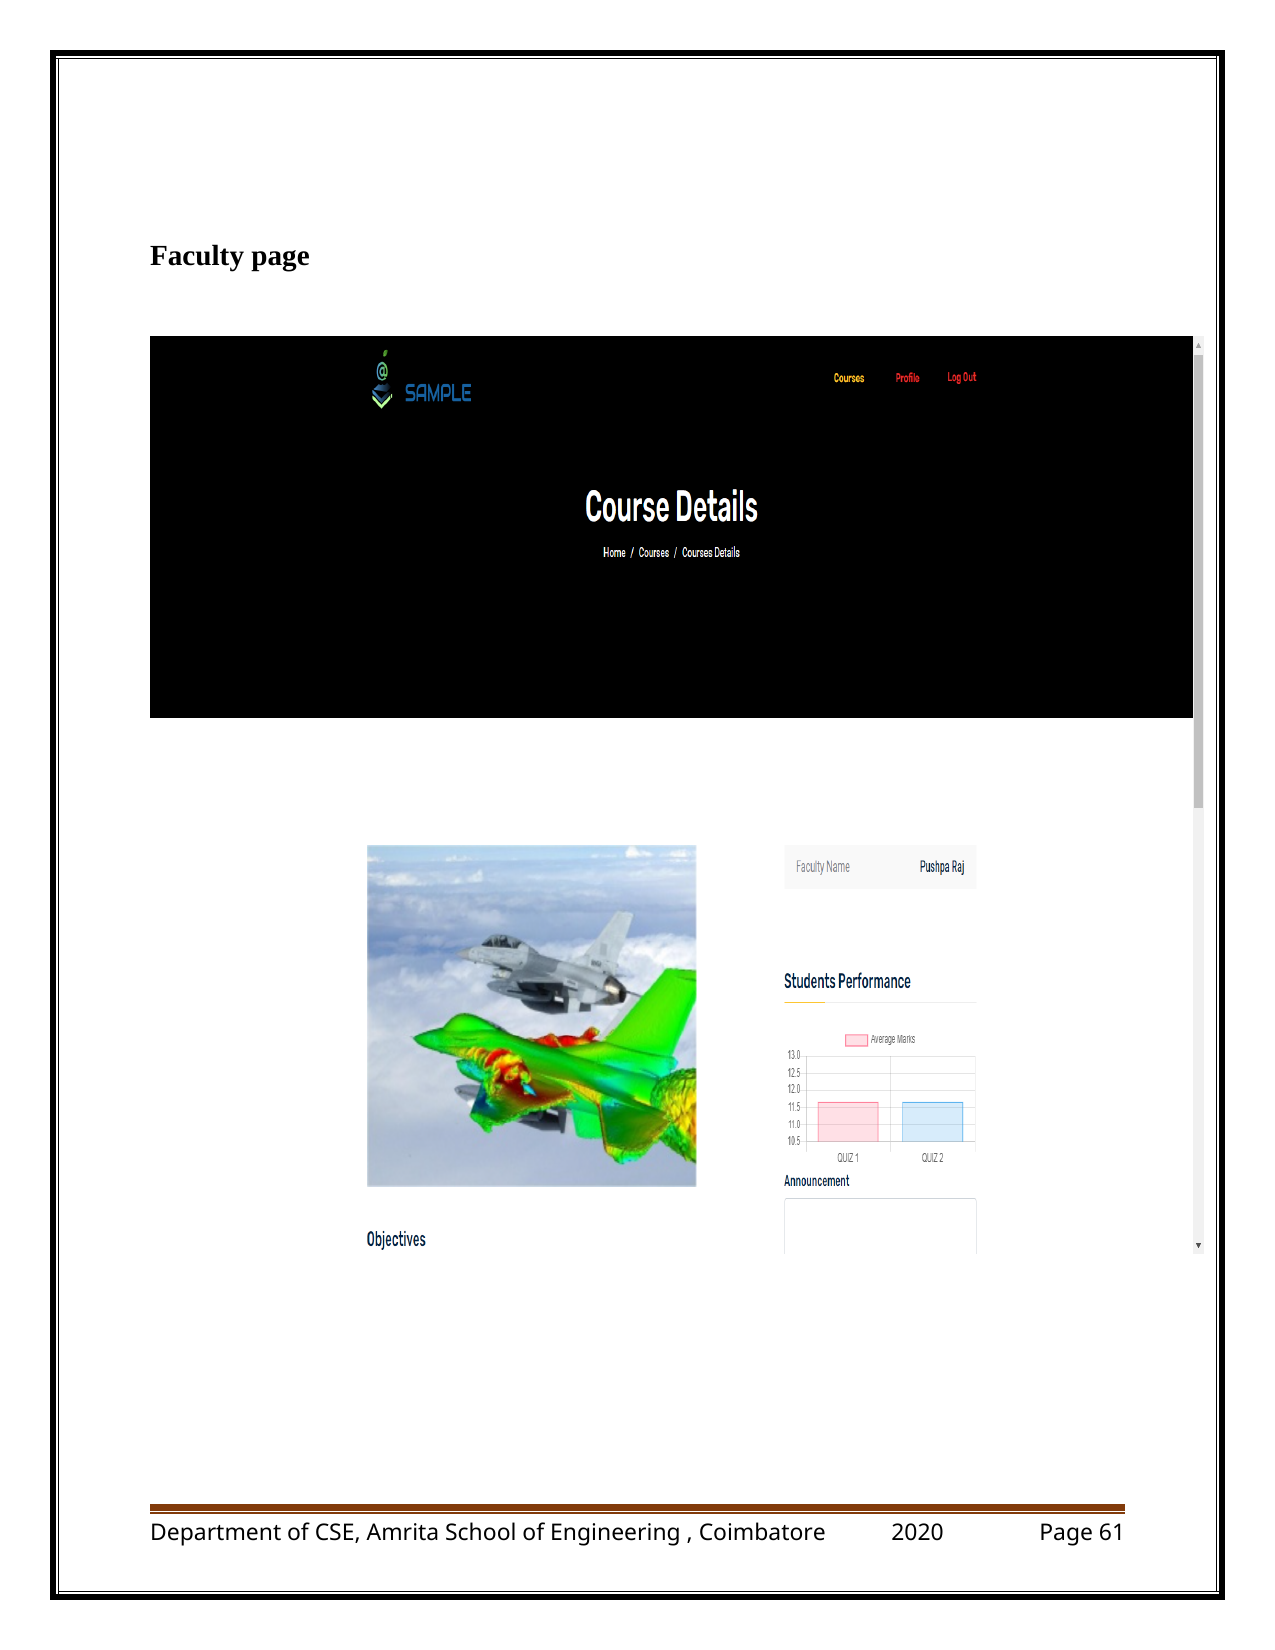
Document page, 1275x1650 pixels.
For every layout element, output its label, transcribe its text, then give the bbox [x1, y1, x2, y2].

subtitle Faculty page [150, 238, 1125, 272]
picture [150, 336, 1204, 1254]
